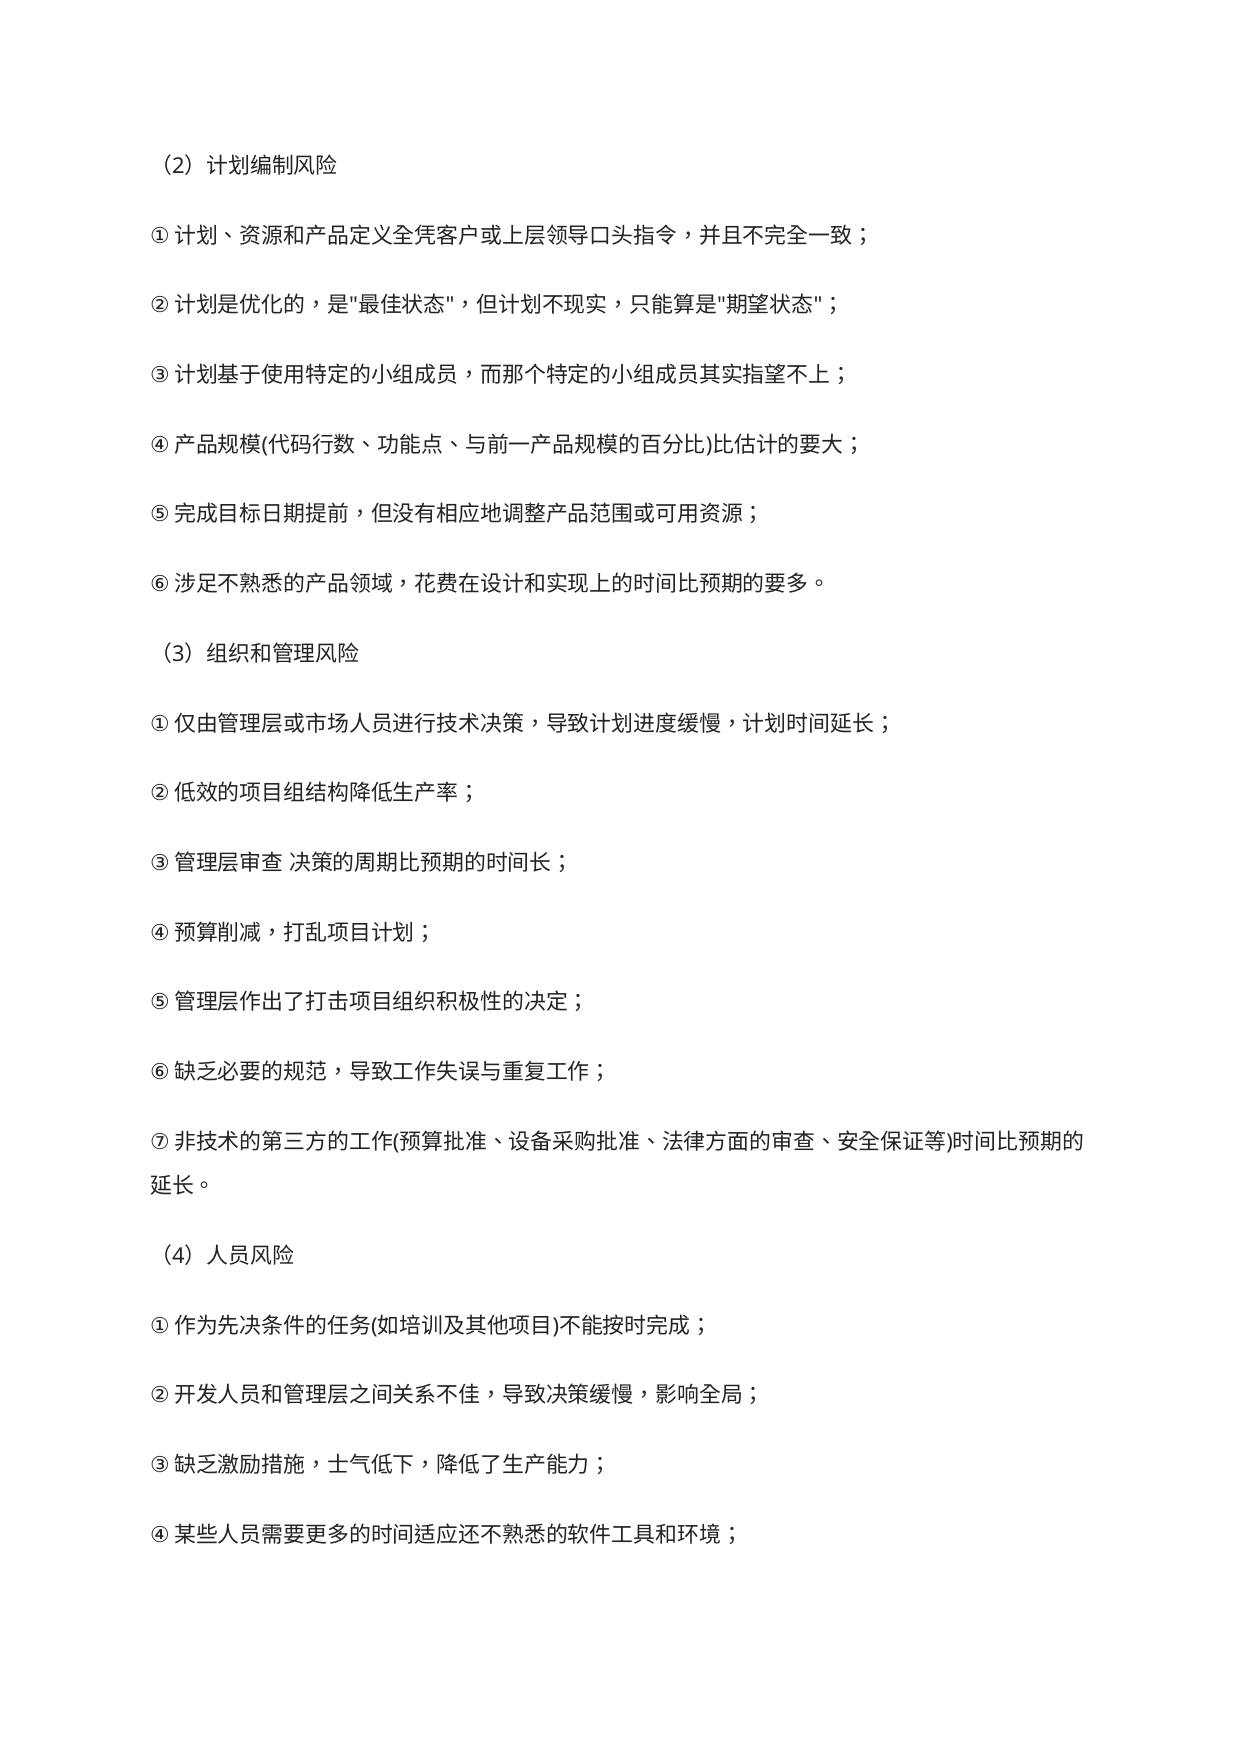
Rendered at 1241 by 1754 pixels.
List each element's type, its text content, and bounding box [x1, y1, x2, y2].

text ①计划、资源和产品定义全凭客户或上层领导口头指令，并且不完全一致； [150, 220, 1090, 249]
text ②计划是优化的，是"最佳状态"，但计划不现实，只能算是"期望状态"； [150, 289, 1090, 319]
text ①仅由管理层或市场人员进行技术决策，导致计划进度缓慢，计划时间延长； [150, 707, 1090, 737]
text ⑥缺乏必要的规范，导致工作失误与重复工作； [150, 1056, 1090, 1086]
text ④预算削减，打乱项目计划； [150, 917, 1090, 946]
text ①作为先决条件的任务(如培训及其他项目)不能按时完成； [150, 1310, 1090, 1339]
text ⑤完成目标日期提前，但没有相应地调整产品范围或可用资源； [150, 498, 1090, 528]
text ④某些人员需要更多的时间适应还不熟悉的软件工具和环境； [150, 1519, 1090, 1548]
text ④产品规模(代码行数、功能点、与前一产品规模的百分比)比估计的要大； [150, 429, 1090, 458]
text ⑥涉足不熟悉的产品领域，花费在设计和实现上的时间比预期的要多。 [150, 568, 1090, 598]
text ③管理层审查 决策的周期比预期的时间长； [150, 847, 1090, 877]
text （2）计划编制风险 [150, 150, 1090, 180]
text ③缺乏激励措施，士气低下，降低了生产能力； [150, 1449, 1090, 1479]
text （3）组织和管理风险 [150, 638, 1090, 668]
text ⑦非技术的第三方的工作(预算批准、设备采购批准、法律方面的审查、安全保证等)时间比预期的延长。 [150, 1126, 1090, 1200]
text ②开发人员和管理层之间关系不佳，导致决策缓慢，影响全局； [150, 1379, 1090, 1409]
text ③计划基于使用特定的小组成员，而那个特定的小组成员其实指望不上； [150, 359, 1090, 389]
text ②低效的项目组结构降低生产率； [150, 777, 1090, 807]
text ⑤管理层作出了打击项目组织积极性的决定； [150, 986, 1090, 1016]
text （4）人员风险 [150, 1240, 1090, 1270]
